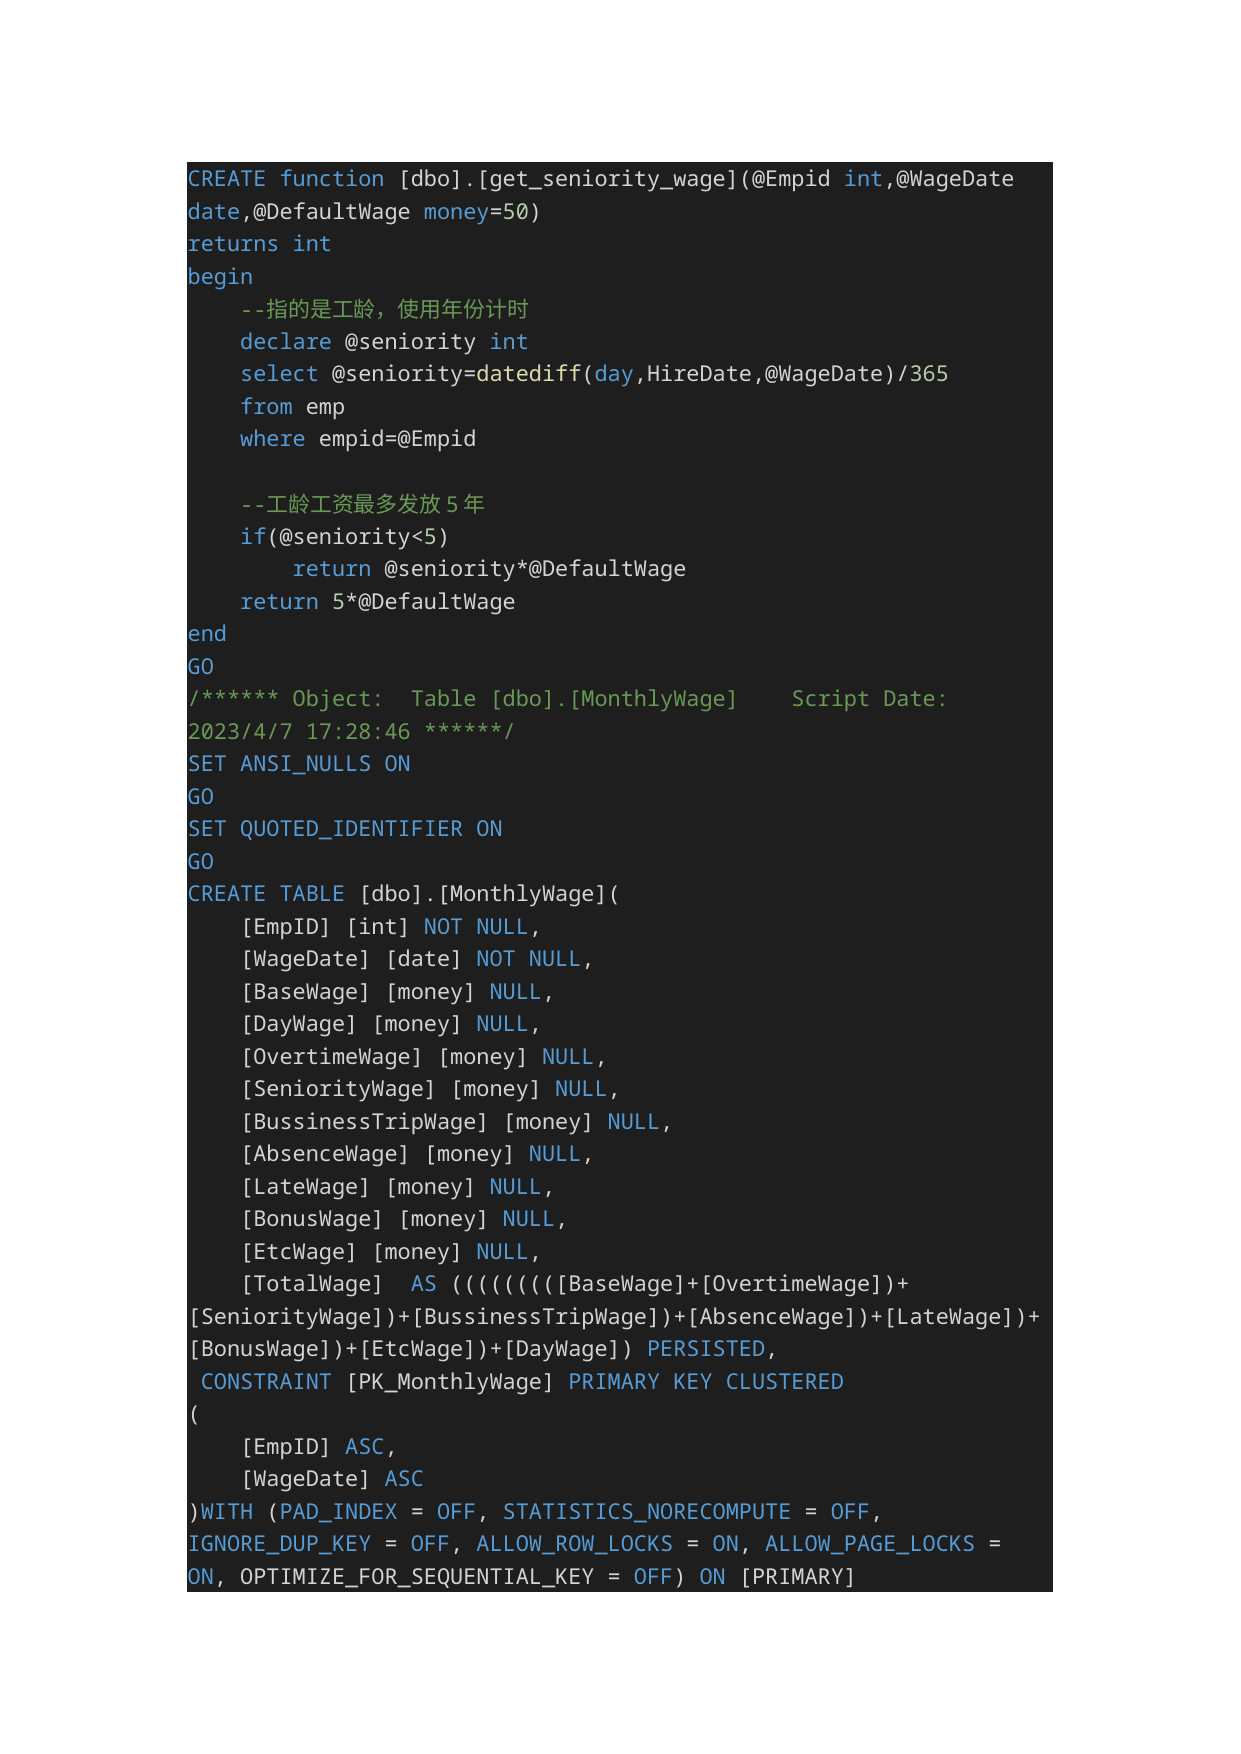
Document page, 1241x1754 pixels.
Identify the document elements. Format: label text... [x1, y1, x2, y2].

text begin [187, 259, 1053, 292]
text GO [187, 844, 1053, 877]
text CREATE TABLE [dbo].[MonthlyWage]( [187, 877, 1053, 909]
text declare @seniority int [187, 324, 1053, 357]
text select @seniority=datediff(day,HireDate,@WageDate)/365 [187, 357, 1053, 389]
text --工龄工资最多发放5年 [187, 487, 1053, 519]
text [WageDate] [date] NOT NULL, [187, 942, 1053, 974]
text /****** Object: Table [dbo].[MonthlyWage] Script Date: 2023/4/7 17:28:46 ******/ [187, 682, 1053, 747]
text [DayWage] [money] NULL, [187, 1007, 1053, 1039]
text [BaseWage] [money] NULL, [187, 974, 1053, 1007]
text [BussinessTripWage] [money] NULL, [187, 1104, 1053, 1137]
text CONSTRAINT [PK_MonthlyWage] PRIMARY KEY CLUSTERED [187, 1364, 1053, 1397]
text if(@seniority<5) [187, 519, 1053, 552]
text [LateWage] [money] NULL, [187, 1169, 1053, 1202]
text [BonusWage] [money] NULL, [187, 1202, 1053, 1234]
text returns int [187, 227, 1053, 259]
text [TotalWage] AS (((((((([BaseWage]+[OvertimeWage])+[SeniorityWage])+[BussinessTripWage])+[AbsenceWage])+[LateWage])+[BonusWage])+[EtcWage])+[DayWage]) PERSISTED, [187, 1267, 1053, 1364]
text CREATE function [dbo].[get_seniority_wage](@Empid int,@WageDate date,@DefaultWage money=50) [187, 162, 1053, 227]
text [OvertimeWage] [money] NULL, [187, 1039, 1053, 1072]
text [WageDate] ASC [187, 1462, 1053, 1494]
text where empid=@Empid [187, 422, 1053, 454]
text GO [187, 649, 1053, 682]
text return @seniority*@DefaultWage [187, 552, 1053, 584]
text SET QUOTED_IDENTIFIER ON [187, 812, 1053, 844]
text [AbsenceWage] [money] NULL, [187, 1137, 1053, 1169]
text --指的是工龄，使用年份计时 [187, 292, 1053, 324]
text end [187, 617, 1053, 649]
text ( [187, 1397, 1053, 1429]
text [EtcWage] [money] NULL, [187, 1234, 1053, 1267]
text GO [187, 779, 1053, 812]
text [EmpID] [int] NOT NULL, [187, 909, 1053, 942]
text )WITH (PAD_INDEX = OFF, STATISTICS_NORECOMPUTE = OFF, IGNORE_DUP_KEY = OFF, ALLOW_ROW_LOCKS = ON, ALLOW_PAGE_LOCKS = ON, OPTIMIZE_FOR_SEQUENTIAL_KEY = OFF) ON [PRIMARY] [187, 1494, 1053, 1592]
text [EmpID] ASC, [187, 1429, 1053, 1462]
text [SeniorityWage] [money] NULL, [187, 1072, 1053, 1104]
text from emp [187, 389, 1053, 422]
text return 5*@DefaultWage [187, 584, 1053, 617]
text SET ANSI_NULLS ON [187, 747, 1053, 779]
